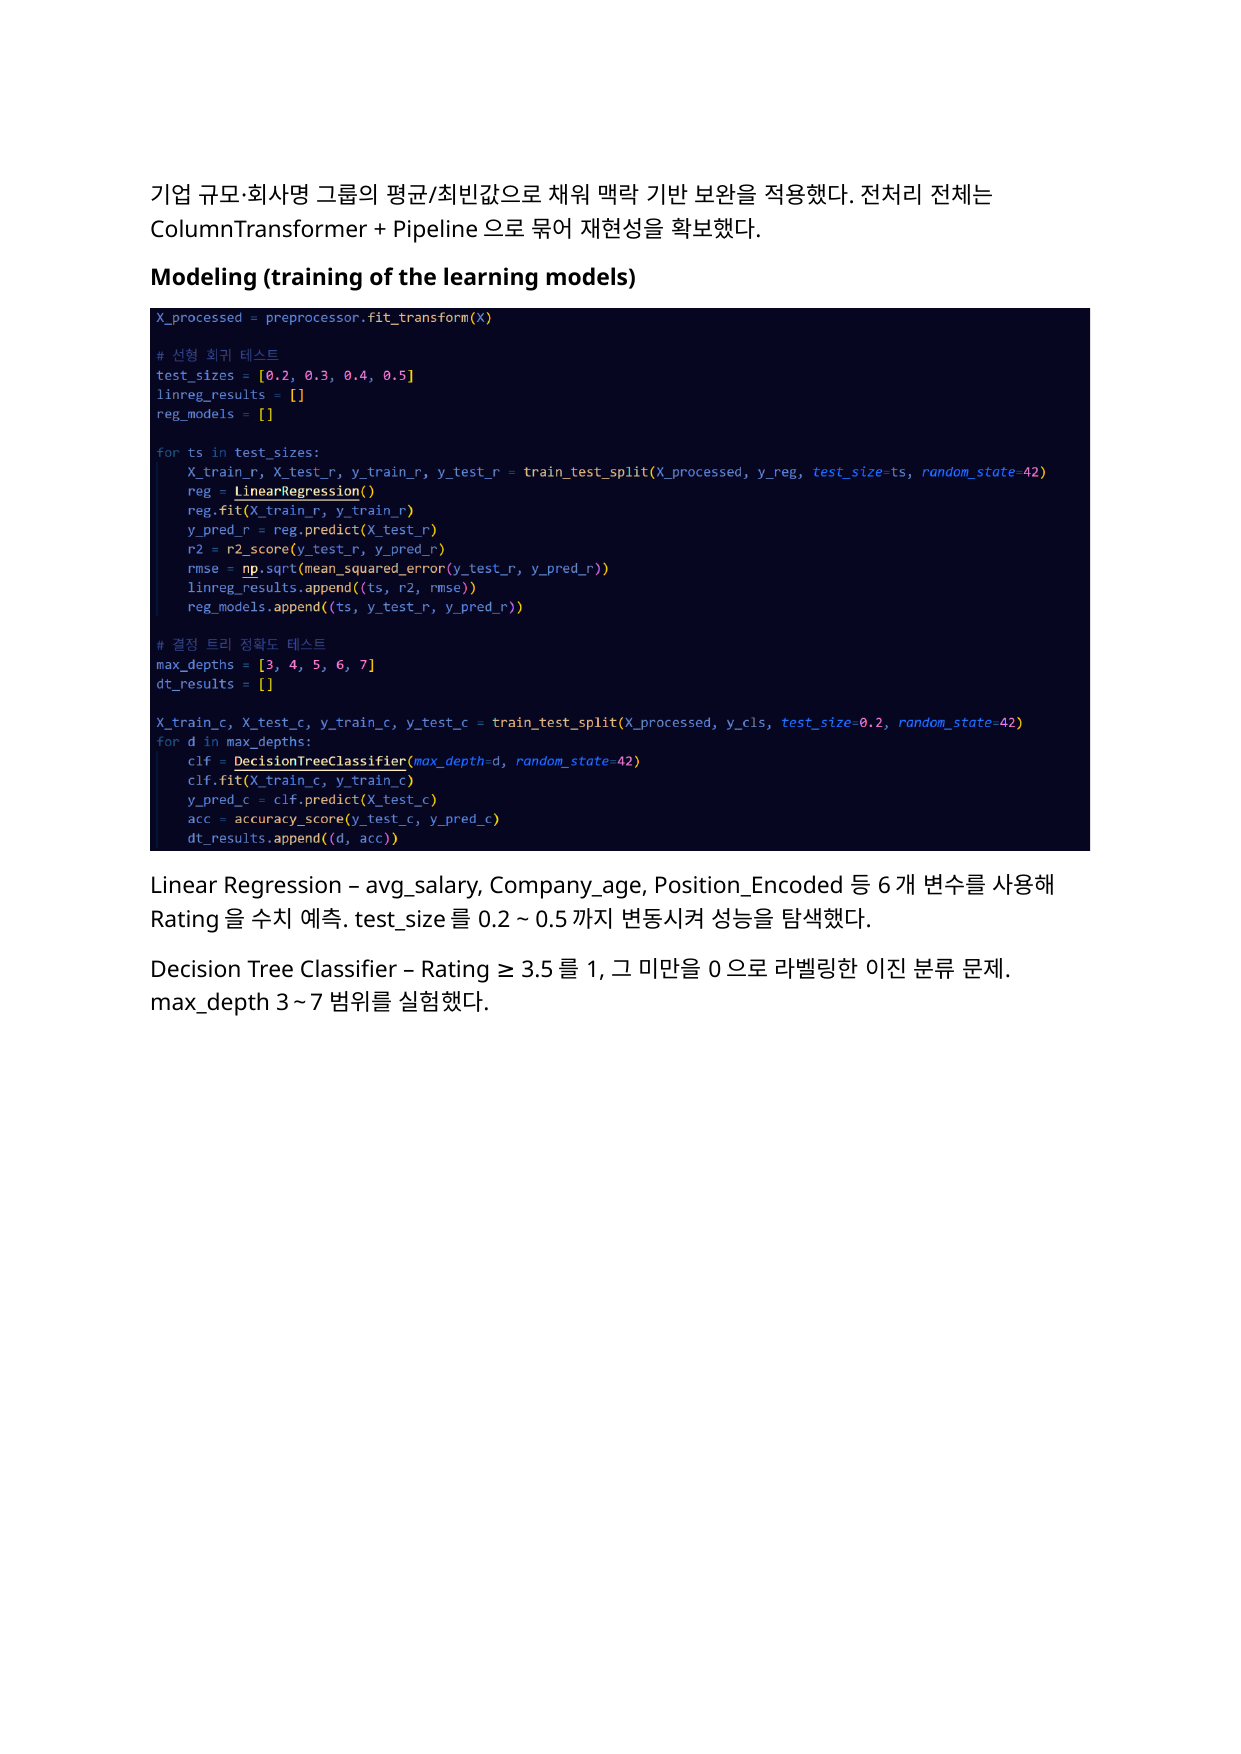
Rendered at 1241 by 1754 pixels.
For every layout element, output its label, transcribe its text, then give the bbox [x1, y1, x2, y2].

text Decision Tree Classifier – Rating ≥ 3.5를 1, 그 미만을 0으로 라벨링한 이진 분류 문제. max_depth 3 ~ 7 범위를 실험했다. [150, 951, 1090, 1017]
picture [150, 308, 1091, 851]
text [150, 177, 1090, 244]
text Linear Regression – avg_salary, Company_age, Position_Encoded 등 6개 변수를 사용해 Rating을 수치 예측. test_size를 0.2 ~ 0.5까지 변동시켜 성능을 탐색했다. [150, 867, 1090, 934]
text Modeling (training of the learning models) [150, 261, 1090, 292]
